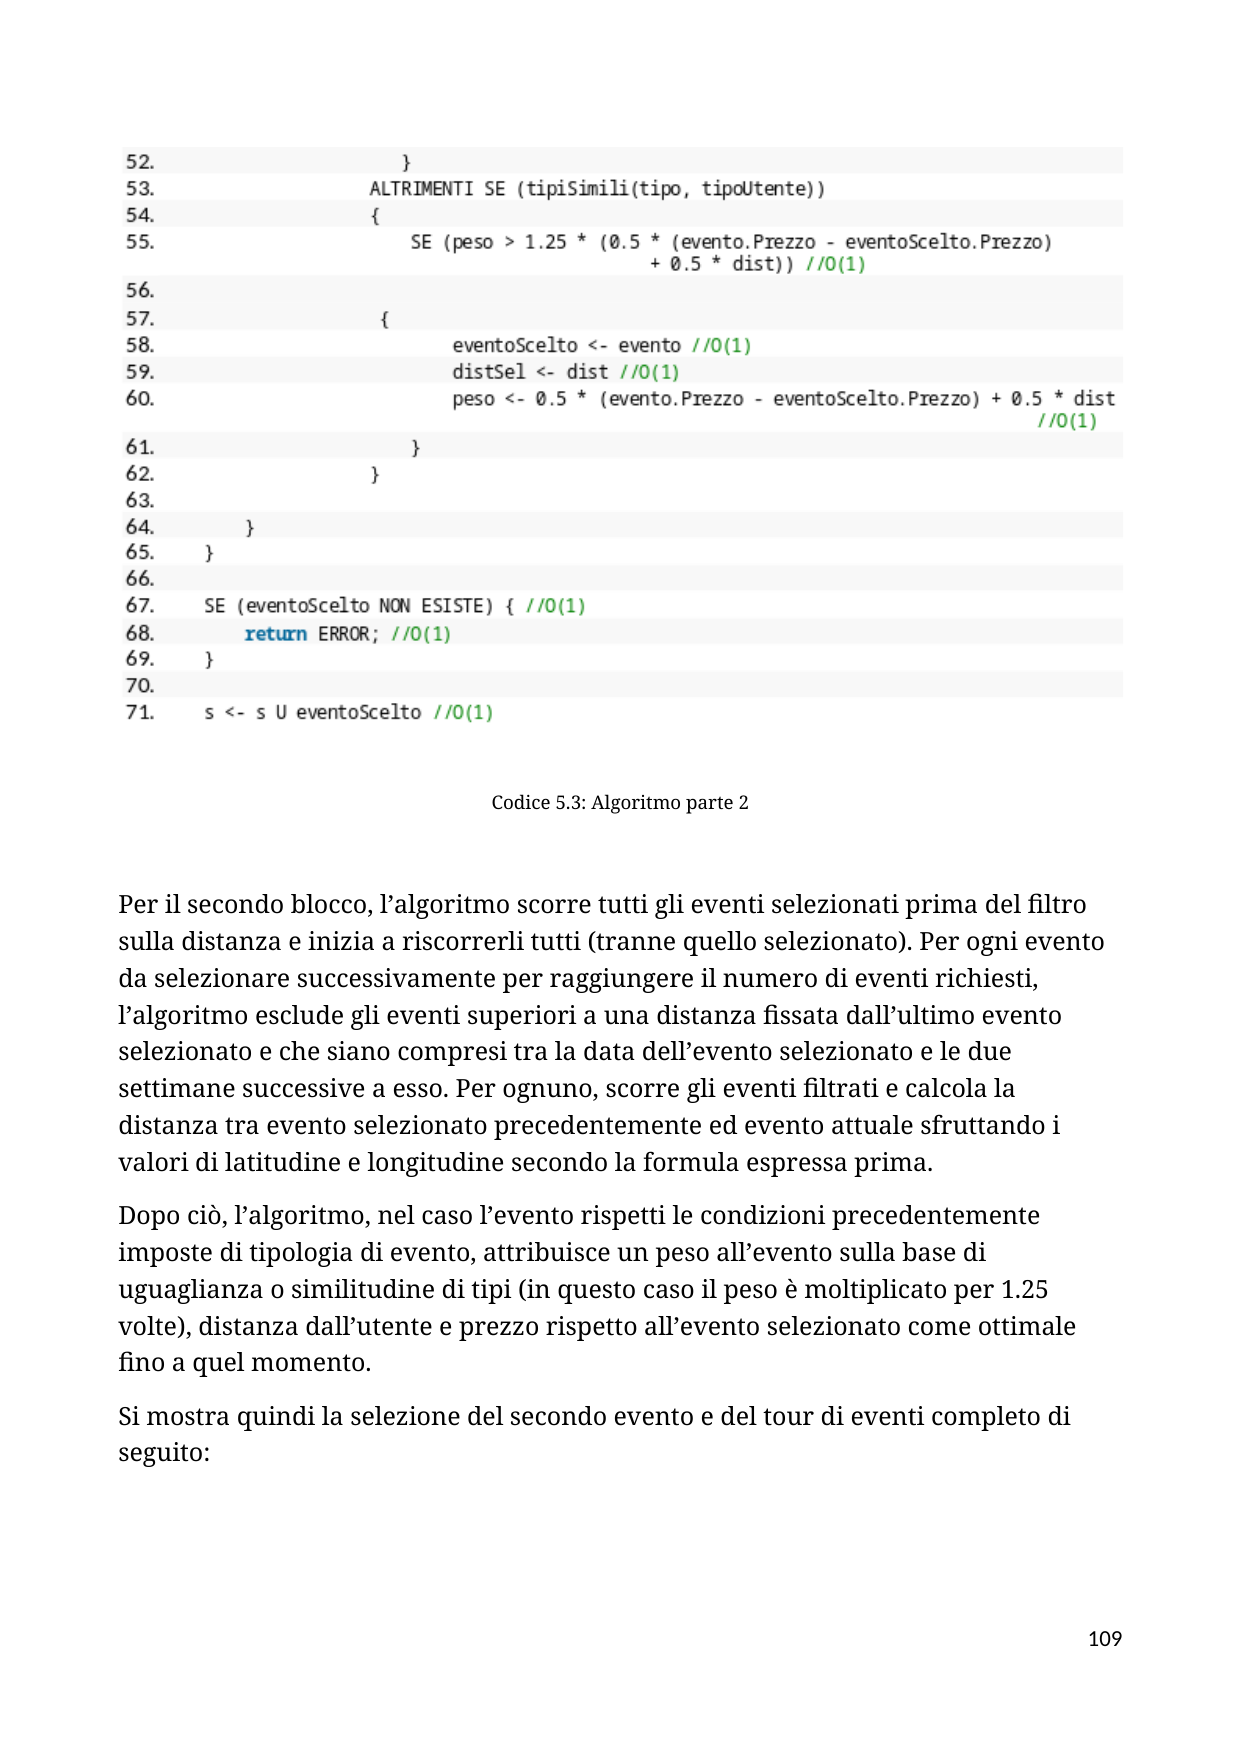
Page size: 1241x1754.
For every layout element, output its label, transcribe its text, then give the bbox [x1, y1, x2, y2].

text Si mostra quindi la selezione del secondo evento e del tour di eventi completo di seguito: [118, 1398, 1122, 1469]
text Codice 5.3: Algoritmo parte 2 [118, 789, 1122, 815]
text Per il secondo blocco, l’algoritmo scorre tutti gli eventi selezionati prima del filtro sulla distanza e inizia a riscorrerli tutti (tranne quello selezionato). Per ogni evento da selezionare successivamente per raggiungere il numero di eventi richiesti, l’algoritmo esclude gli eventi superiori a una distanza fissata dall’ultimo evento selezionato e che siano compresi tra la data dell’evento selezionato e le due settimane successive a esso. Per ognuno, scorre gli eventi filtrati e calcola la distanza tra evento selezionato precedentemente ed evento attuale sfruttando i valori di latitudine e longitudine secondo la formula espressa prima. [118, 887, 1122, 1178]
text Dopo ciò, l’algoritmo, nel caso l’evento rispetti le condizioni precedentemente imposte di tipologia di evento, attribuisce un peso all’evento sulla base di uguaglianza o similitudine di tipi (in questo caso il peso è moltiplicato per 1.25 volte), distanza dall’utente e prezzo rispetto all’evento selezionato come ottimale fino a quel momento. [118, 1198, 1122, 1379]
